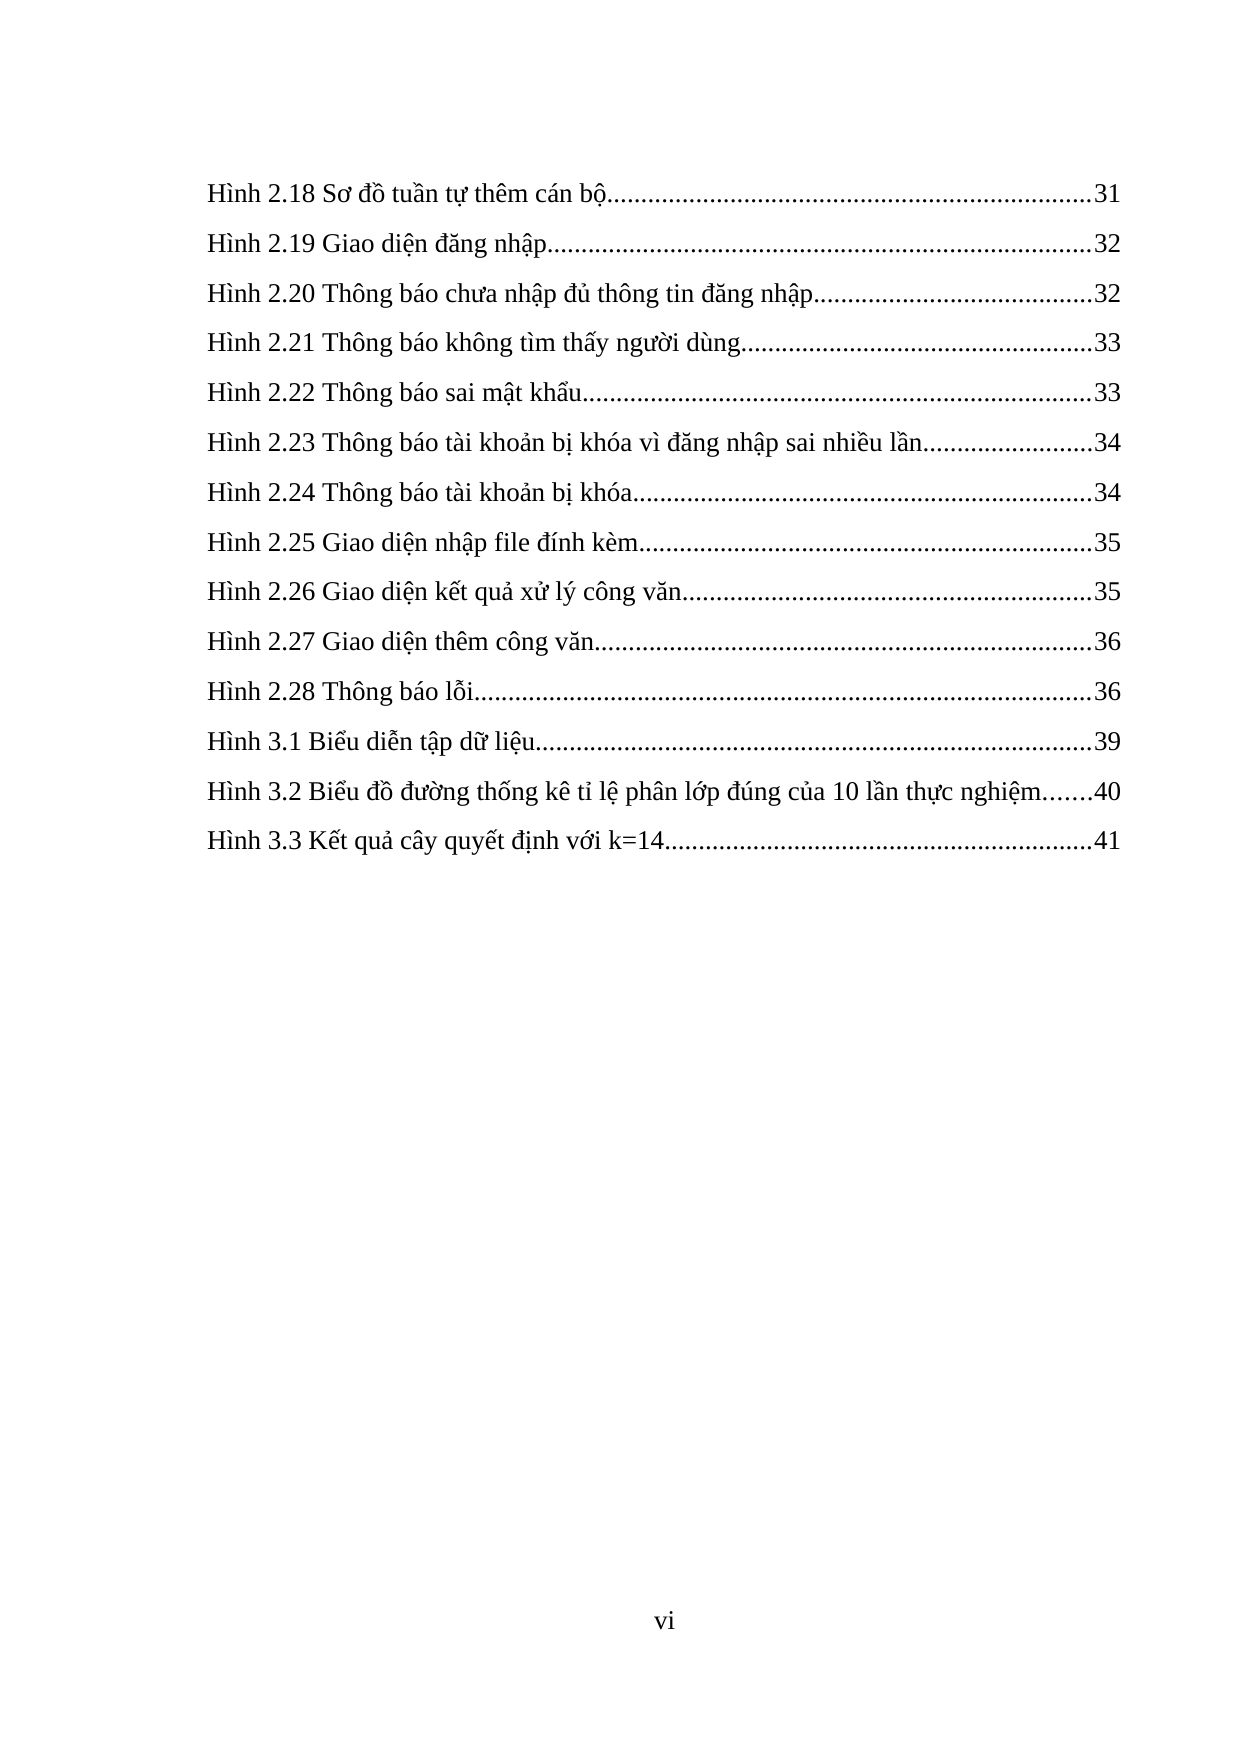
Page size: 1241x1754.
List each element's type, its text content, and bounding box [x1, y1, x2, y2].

text Hình 2.27 Giao diện thêm công văn 36 [207, 625, 1122, 656]
text Hình 2.21 Thông báo không tìm thấy người dùng 33 [207, 327, 1122, 358]
text Hình 2.22 Thông báo sai mật khẩu 33 [207, 376, 1122, 407]
text Hình 2.25 Giao diện nhập file đính kèm 35 [207, 526, 1122, 557]
text Hình 3.2 Biểu đồ đường thống kê tỉ lệ phân lớp đúng của 10 lần thực nghiệm 40 [207, 775, 1122, 806]
text Hình 3.1 Biểu diễn tập dữ liệu 39 [207, 725, 1122, 756]
text Hình 3.3 Kết quả cây quyết định với k=14 41 [207, 824, 1122, 856]
text Hình 2.26 Giao diện kết quả xử lý công văn 35 [207, 576, 1122, 607]
text Hình 2.23 Thông báo tài khoản bị khóa vì đăng nhập sai nhiều lần 34 [207, 426, 1122, 457]
text Hình 2.18 Sơ đồ tuần tự thêm cán bộ 31 [207, 177, 1122, 208]
text Hình 2.28 Thông báo lỗi 36 [207, 675, 1122, 706]
text Hình 2.24 Thông báo tài khoản bị khóa 34 [207, 476, 1122, 507]
text Hình 2.20 Thông báo chưa nhập đủ thông tin đăng nhập 32 [207, 277, 1122, 308]
text Hình 2.19 Giao diện đăng nhập 32 [207, 227, 1122, 258]
